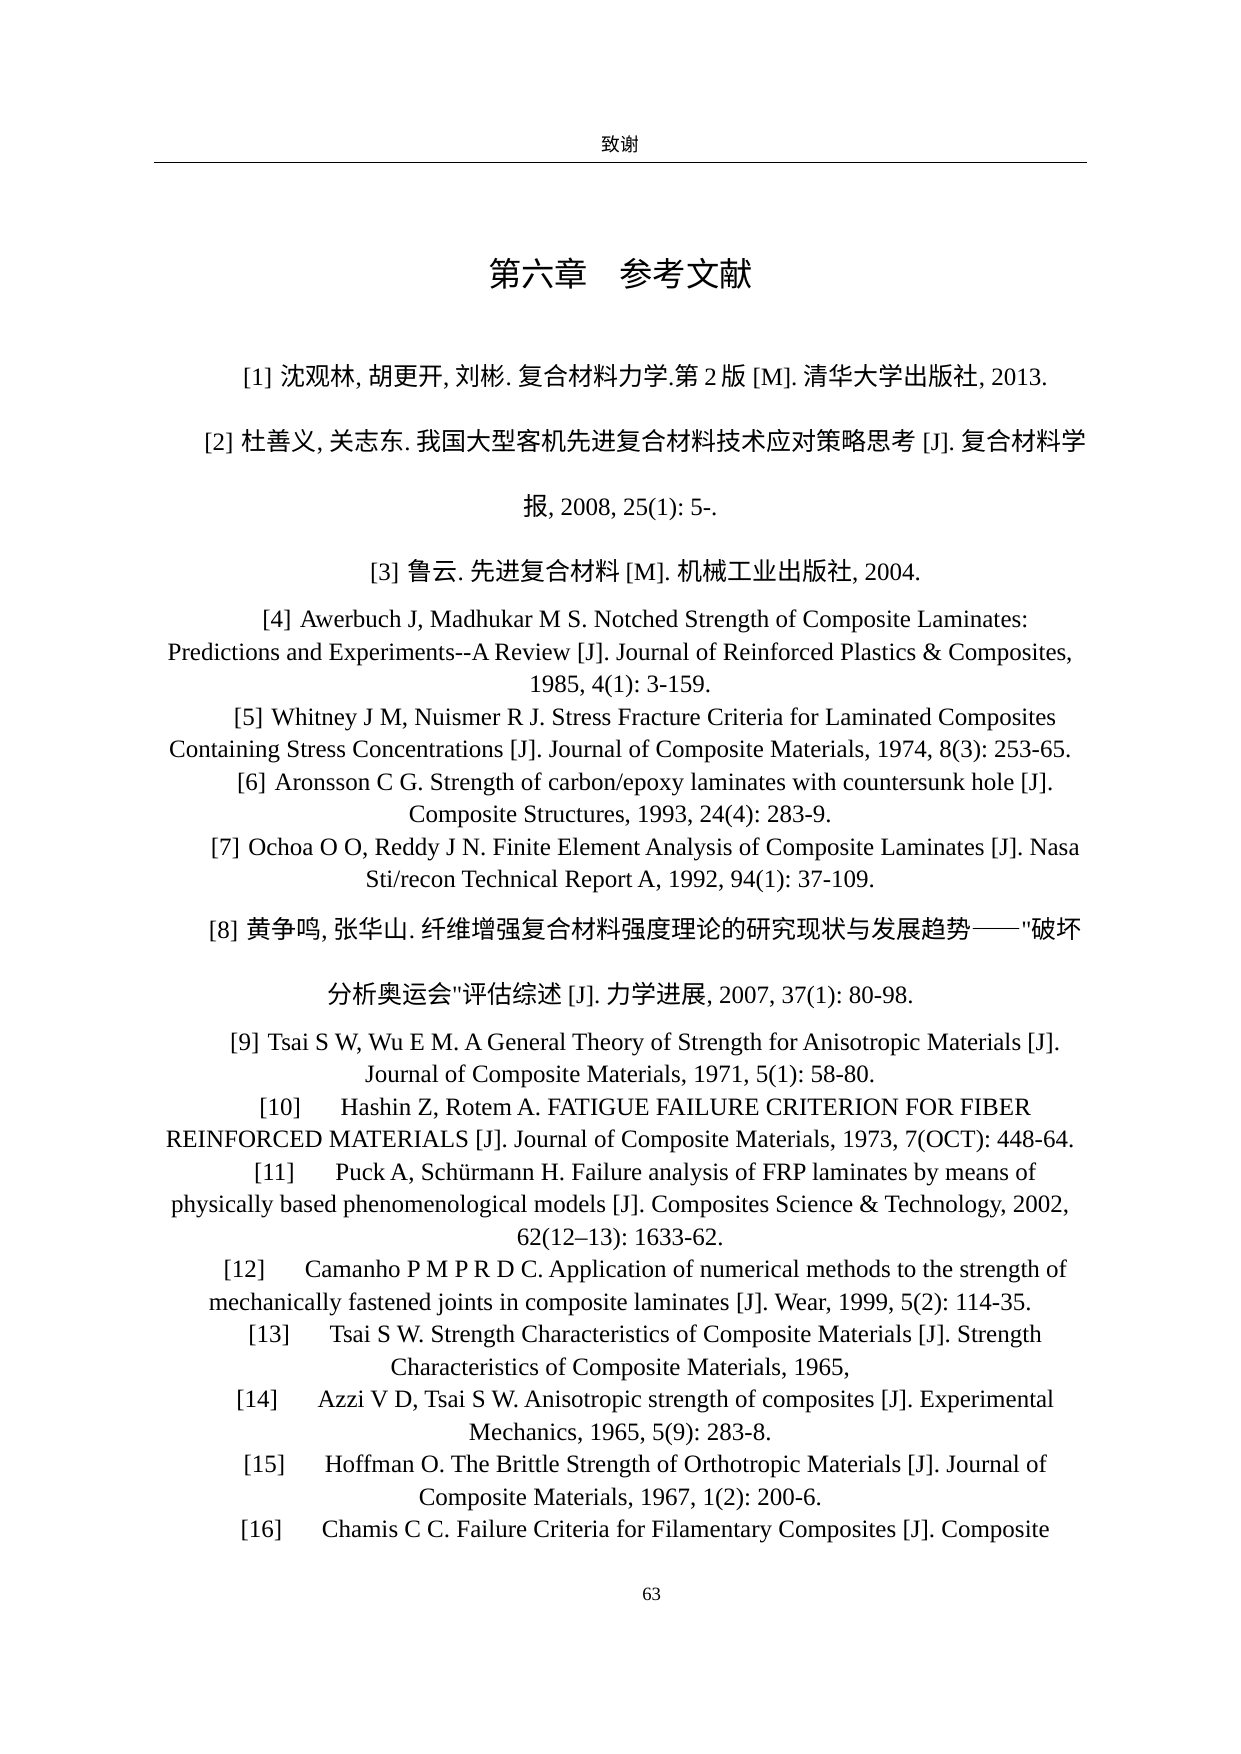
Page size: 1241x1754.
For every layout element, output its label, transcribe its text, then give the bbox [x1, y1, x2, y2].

text [13] Tsai S W. Strength Characteristics of Composite Materials [J]. Strength Characteristics of Composite Materials, 1965, [153, 1317, 1087, 1382]
text [6] Aronsson C G. Strength of carbon/epoxy laminates with countersunk hole [J]. Composite Structures, 1993, 24(4): 283-9. [153, 765, 1087, 830]
text [10] Hashin Z, Rotem A. FATIGUE FAILURE CRITERION FOR FIBER REINFORCED MATERIALS [J]. Journal of Composite Materials, 1973, 7(OCT): 448-64. [153, 1090, 1087, 1155]
text [3] 鲁云. 先进复合材料 [M]. 机械工业出版社, 2004. [153, 537, 1087, 602]
text [2] 杜善义, 关志东. 我国大型客机先进复合材料技术应对策略思考 [J]. 复合材料学报, 2008, 25(1): 5-. [153, 407, 1087, 537]
text [15] Hoffman O. The Brittle Strength of Orthotropic Materials [J]. Journal of Composite Materials, 1967, 1(2): 200-6. [153, 1447, 1087, 1512]
text [14] Azzi V D, Tsai S W. Anisotropic strength of composites [J]. Experimental Mechanics, 1965, 5(9): 283-8. [153, 1382, 1087, 1447]
text [9] Tsai S W, Wu E M. A General Theory of Strength for Anisotropic Materials [J]. Journal of Composite Materials, 1971, 5(1): 58-80. [153, 1025, 1087, 1090]
text [11] Puck A, Schürmann H. Failure analysis of FRP laminates by means of physically based phenomenological models [J]. Composites Science & Technology, 2002, 62(12–13): 1633-62. [153, 1155, 1087, 1252]
text [8] 黄争鸣, 张华山. 纤维增强复合材料强度理论的研究现状与发展趋势——"破坏分析奥运会"评估综述 [J]. 力学进展, 2007, 37(1): 80-98. [153, 895, 1087, 1025]
text [12] Camanho P M P R D C. Application of numerical methods to the strength of mechanically fastened joints in composite laminates [J]. Wear, 1999, 5(2): 114-35. [153, 1252, 1087, 1317]
text [4] Awerbuch J, Madhukar M S. Notched Strength of Composite Laminates: Predictions and Experiments--A Review [J]. Journal of Reinforced Plastics & Composites, 1985, 4(1): 3-159. [153, 602, 1087, 700]
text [153, 1512, 1087, 1545]
text [1] 沈观林, 胡更开, 刘彬. 复合材料力学.第2版 [M]. 清华大学出版社, 2013. [153, 342, 1087, 407]
subtitle 参考文献 [153, 240, 1087, 305]
text [5] Whitney J M, Nuismer R J. Stress Fracture Criteria for Laminated Composites Containing Stress Concentrations [J]. Journal of Composite Materials, 1974, 8(3): 253-65. [153, 700, 1087, 765]
text [7] Ochoa O O, Reddy J N. Finite Element Analysis of Composite Laminates [J]. Nasa Sti/recon Technical Report A, 1992, 94(1): 37-109. [153, 830, 1087, 895]
